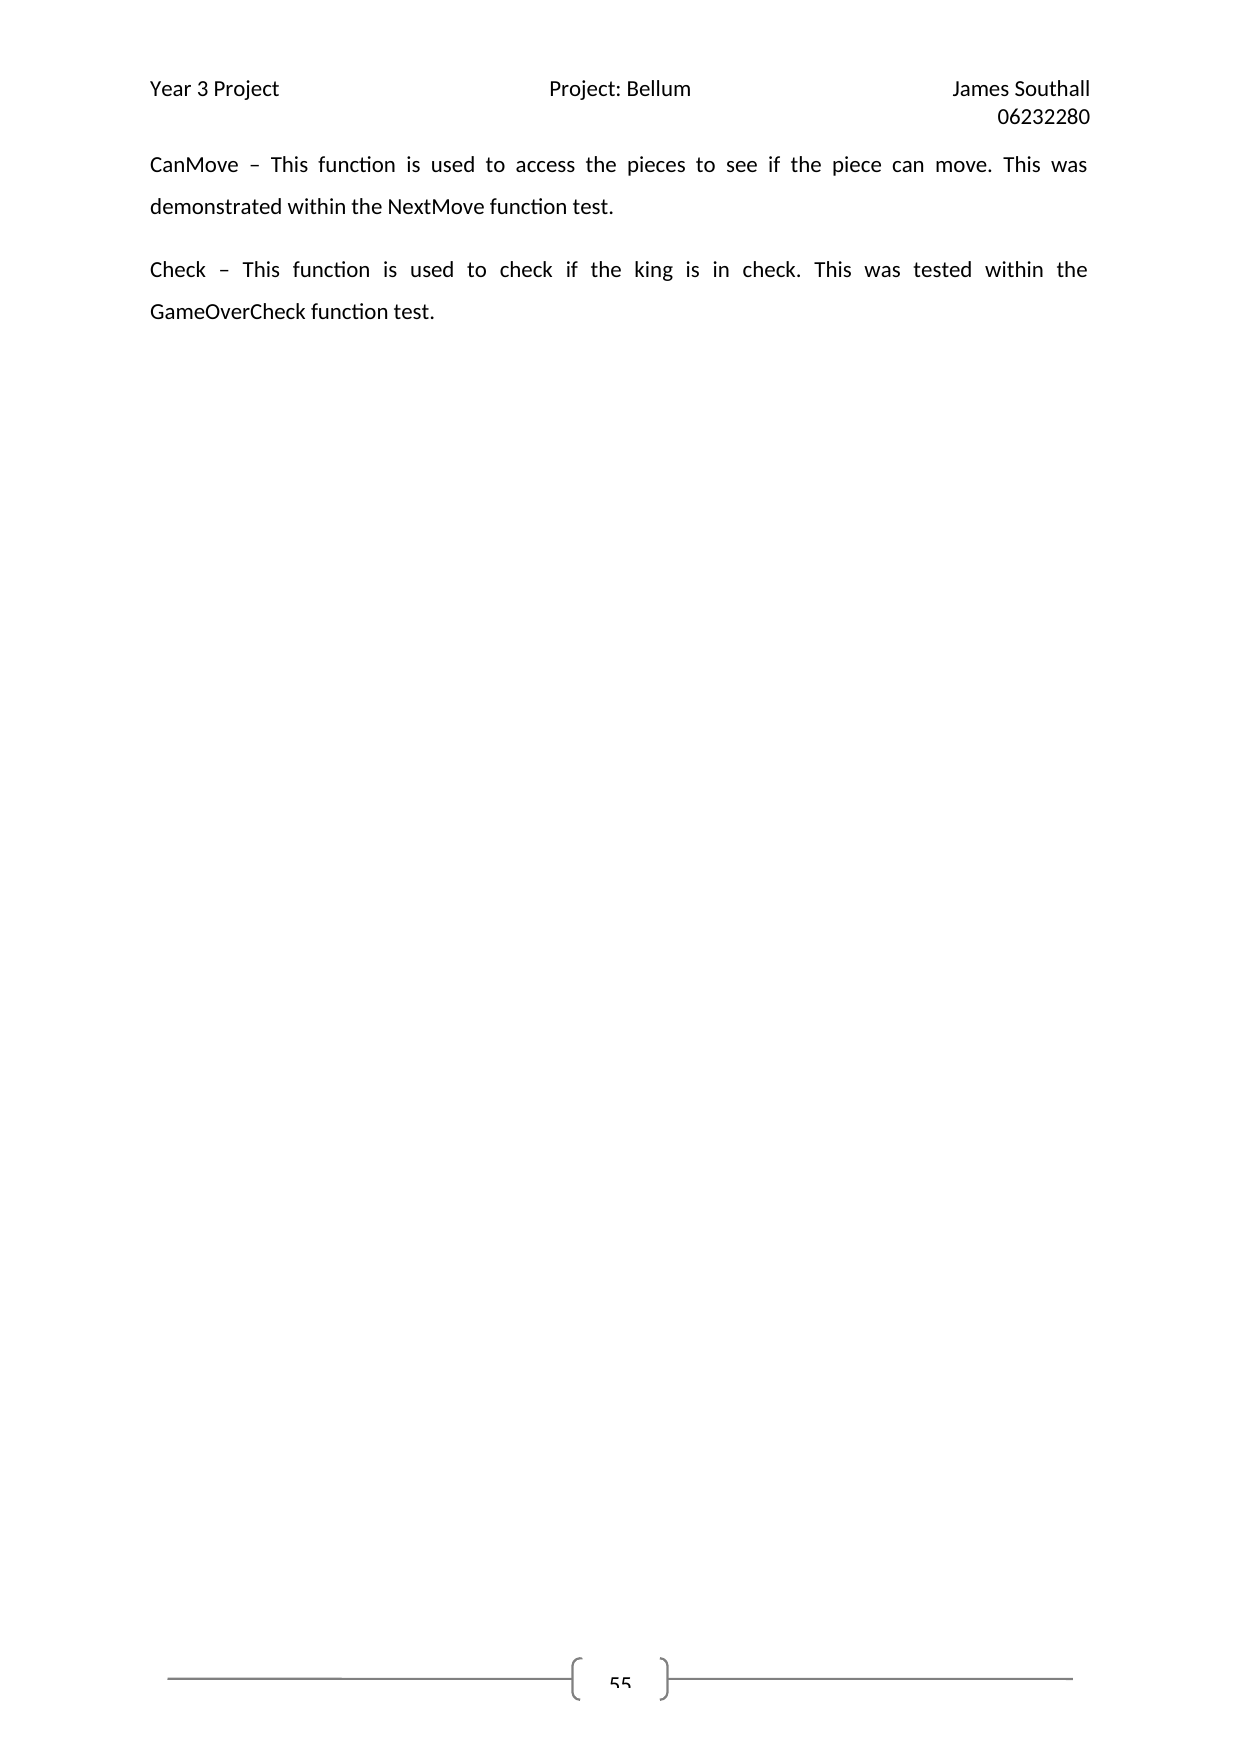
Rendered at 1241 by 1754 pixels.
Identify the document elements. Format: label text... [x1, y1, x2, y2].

text CanMove – This function is used to access the pieces to see if the piece can move. This was demonstrated within the NextMove function test. [150, 150, 1090, 220]
text Check – This function is used to check if the king is in check. This was tested within the GameOverCheck function test. [150, 255, 1090, 325]
